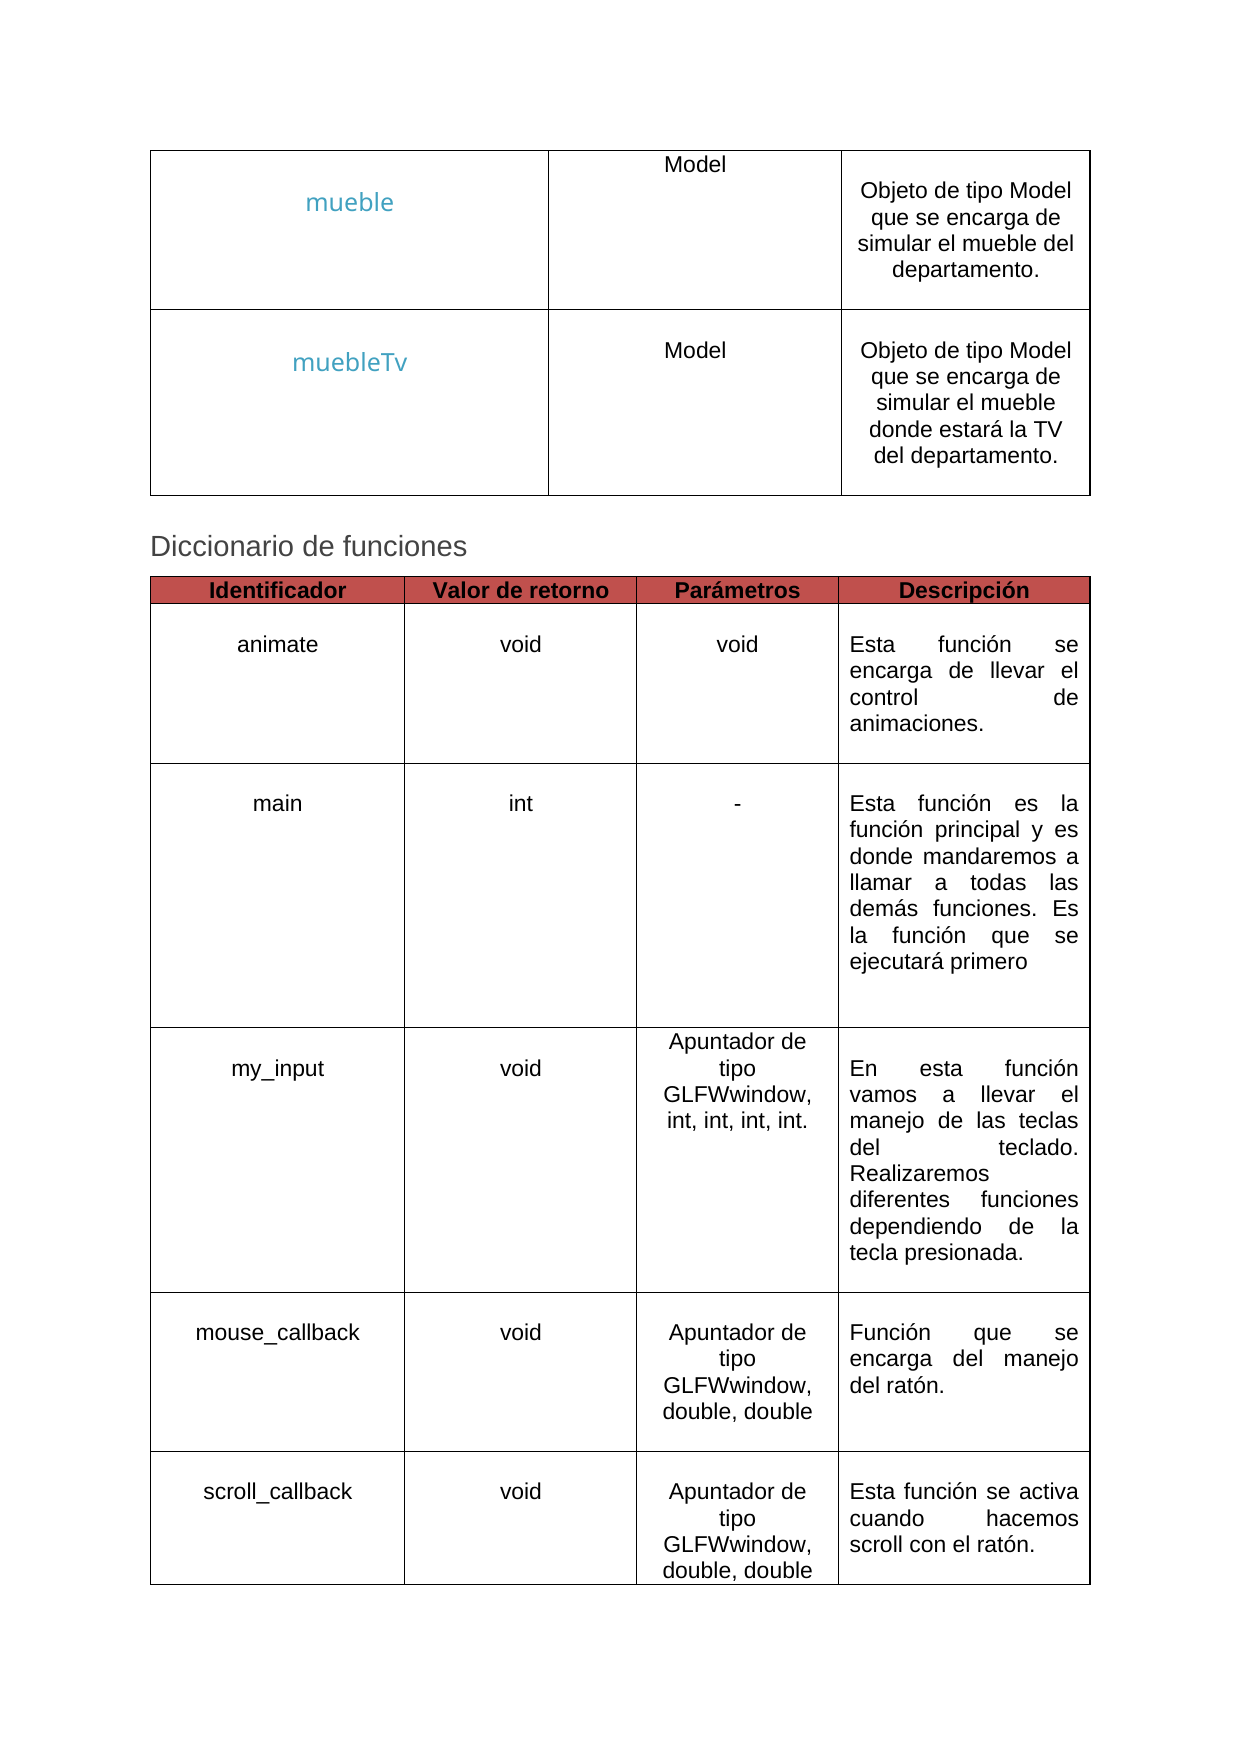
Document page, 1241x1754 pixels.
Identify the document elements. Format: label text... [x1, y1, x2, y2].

table_cell Esta función se encarga de llevar el control de animaciones. [839, 604, 1089, 762]
table_cell Model [549, 310, 841, 495]
table_cell mueble [151, 151, 548, 309]
table_cell En esta función vamos a llevar el manejo de las teclas del teclado. Realizaremos diferentes funciones dependiendo de la tecla presionada. [839, 1028, 1089, 1292]
table_cell muebleTv [151, 310, 548, 495]
table_cell void [637, 604, 838, 762]
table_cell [637, 1452, 838, 1584]
table_cell my_input [151, 1028, 404, 1292]
table_cell mouse_callback [151, 1293, 404, 1451]
table_cell void [405, 1028, 636, 1292]
table_cell - [637, 764, 838, 1027]
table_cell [839, 1452, 1089, 1584]
table_header Identificador [151, 577, 404, 603]
table_cell main [151, 764, 404, 1027]
table_header Descripción [839, 577, 1089, 603]
table_cell Objeto de tipo Model que se encarga de simular el mueble del departamento. [842, 151, 1089, 309]
table_cell Model [549, 151, 841, 309]
table_cell void [405, 604, 636, 762]
table_header Parámetros [637, 577, 838, 603]
table_cell Función que se encarga del manejo del ratón. [839, 1293, 1089, 1451]
table_cell animate [151, 604, 404, 762]
table_cell Esta función es la función principal y es donde mandaremos a llamar a todas las demás funciones. Es la función que se ejecutará primero [839, 764, 1089, 1027]
table_cell void [405, 1293, 636, 1451]
table_cell Apuntador de tipo GLFWwindow, int, int, int, int. [637, 1028, 838, 1292]
subtitle Diccionario de funciones [150, 529, 1090, 563]
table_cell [637, 1293, 838, 1451]
table_cell int [405, 764, 636, 1027]
table_header Valor de retorno [405, 577, 636, 603]
table_cell void [405, 1452, 636, 1584]
table_cell Objeto de tipo Model que se encarga de simular el mueble donde estará la TV del departamento. [842, 310, 1089, 495]
table_cell scroll_callback [151, 1452, 404, 1584]
